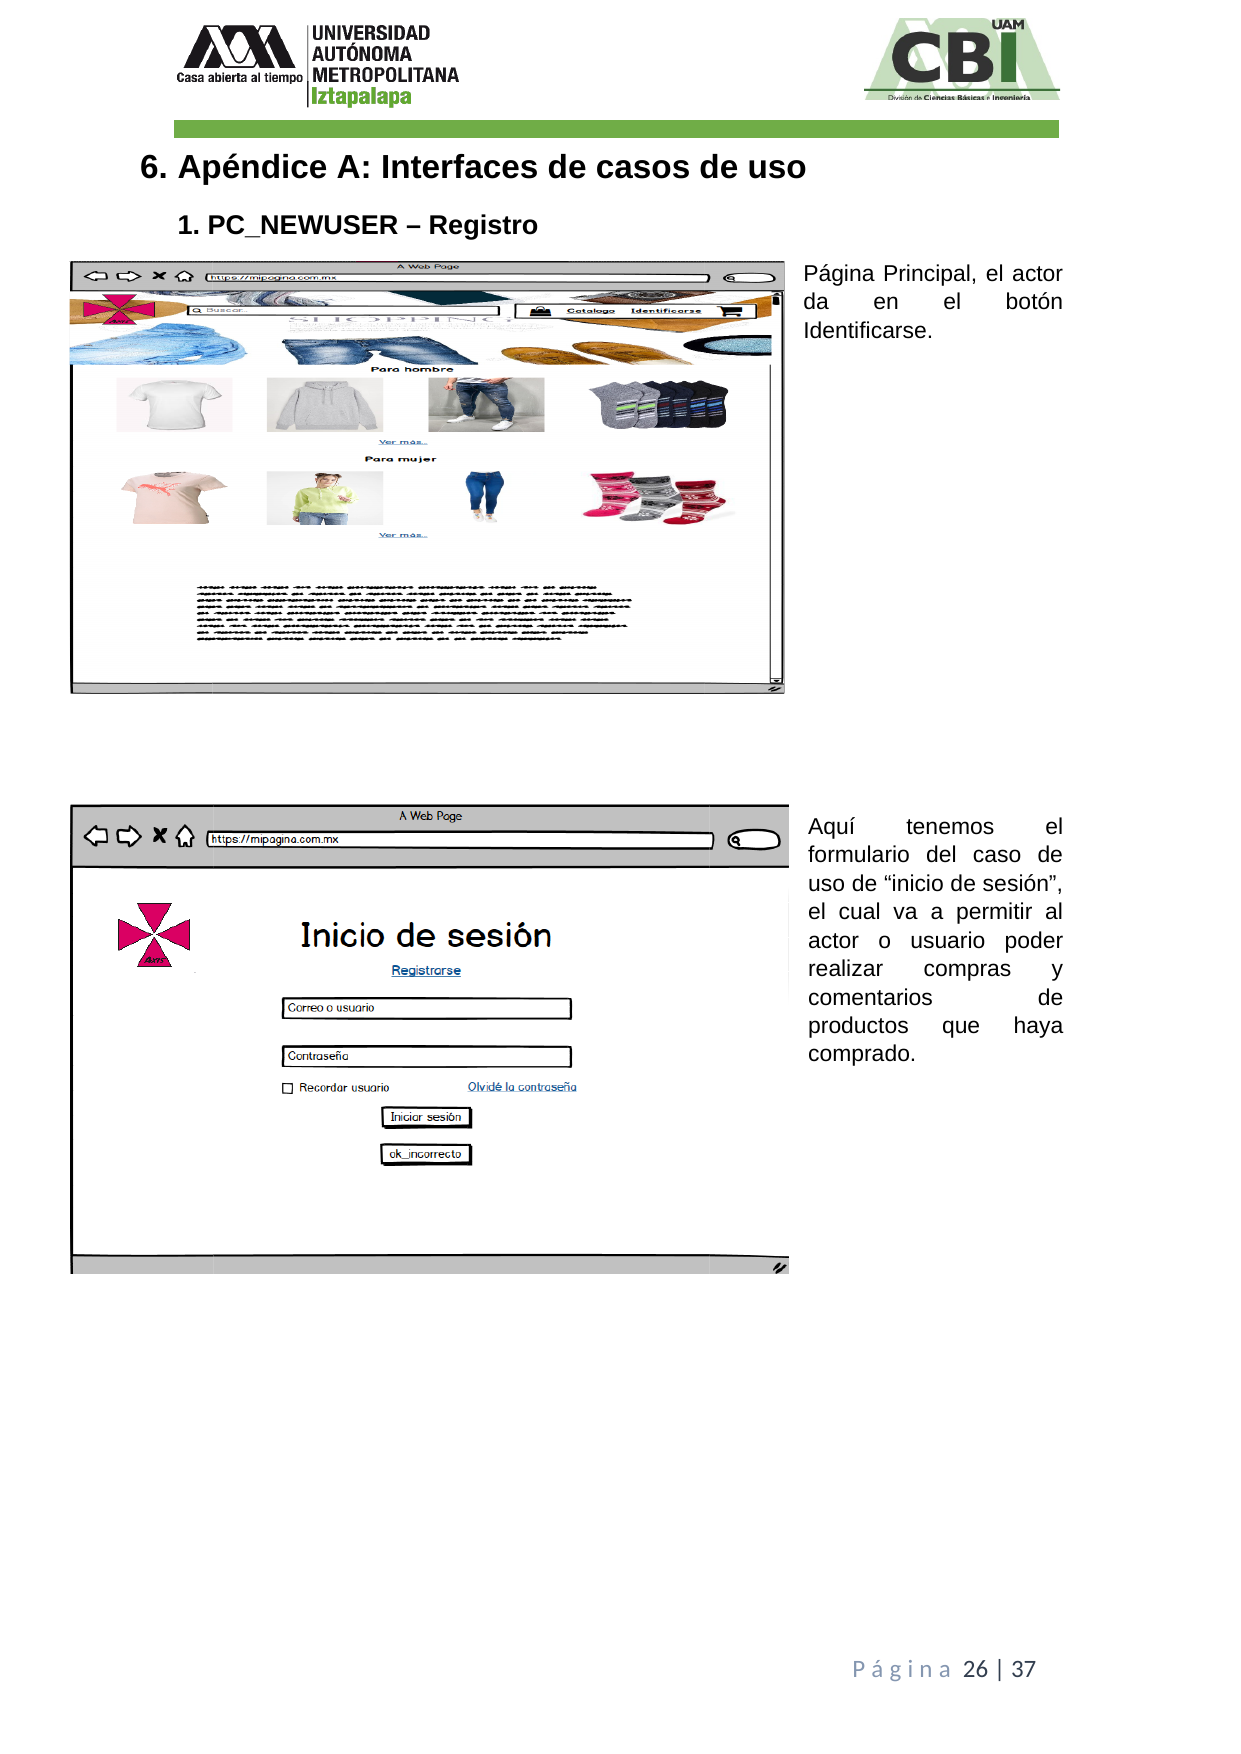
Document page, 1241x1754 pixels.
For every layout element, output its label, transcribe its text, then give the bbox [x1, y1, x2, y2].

picture [177, 25, 459, 109]
subtitle 1. PC_NEWUSER – Registro [177, 209, 1063, 241]
text Página Principal, el actor da en el botón Identificarse. [177, 260, 1063, 343]
picture [69, 261, 785, 694]
picture [863, 18, 1060, 100]
text Aquí tenemos el formulario del caso de uso de “inicio de sesión”, el cual va a permitir al actor o usuario poder realizar compras y comentarios de productos que haya comprado. [789, 813, 1063, 1067]
picture [70, 804, 789, 1274]
subtitle Apéndice A: Interfaces de casos de uso [140, 148, 1063, 186]
